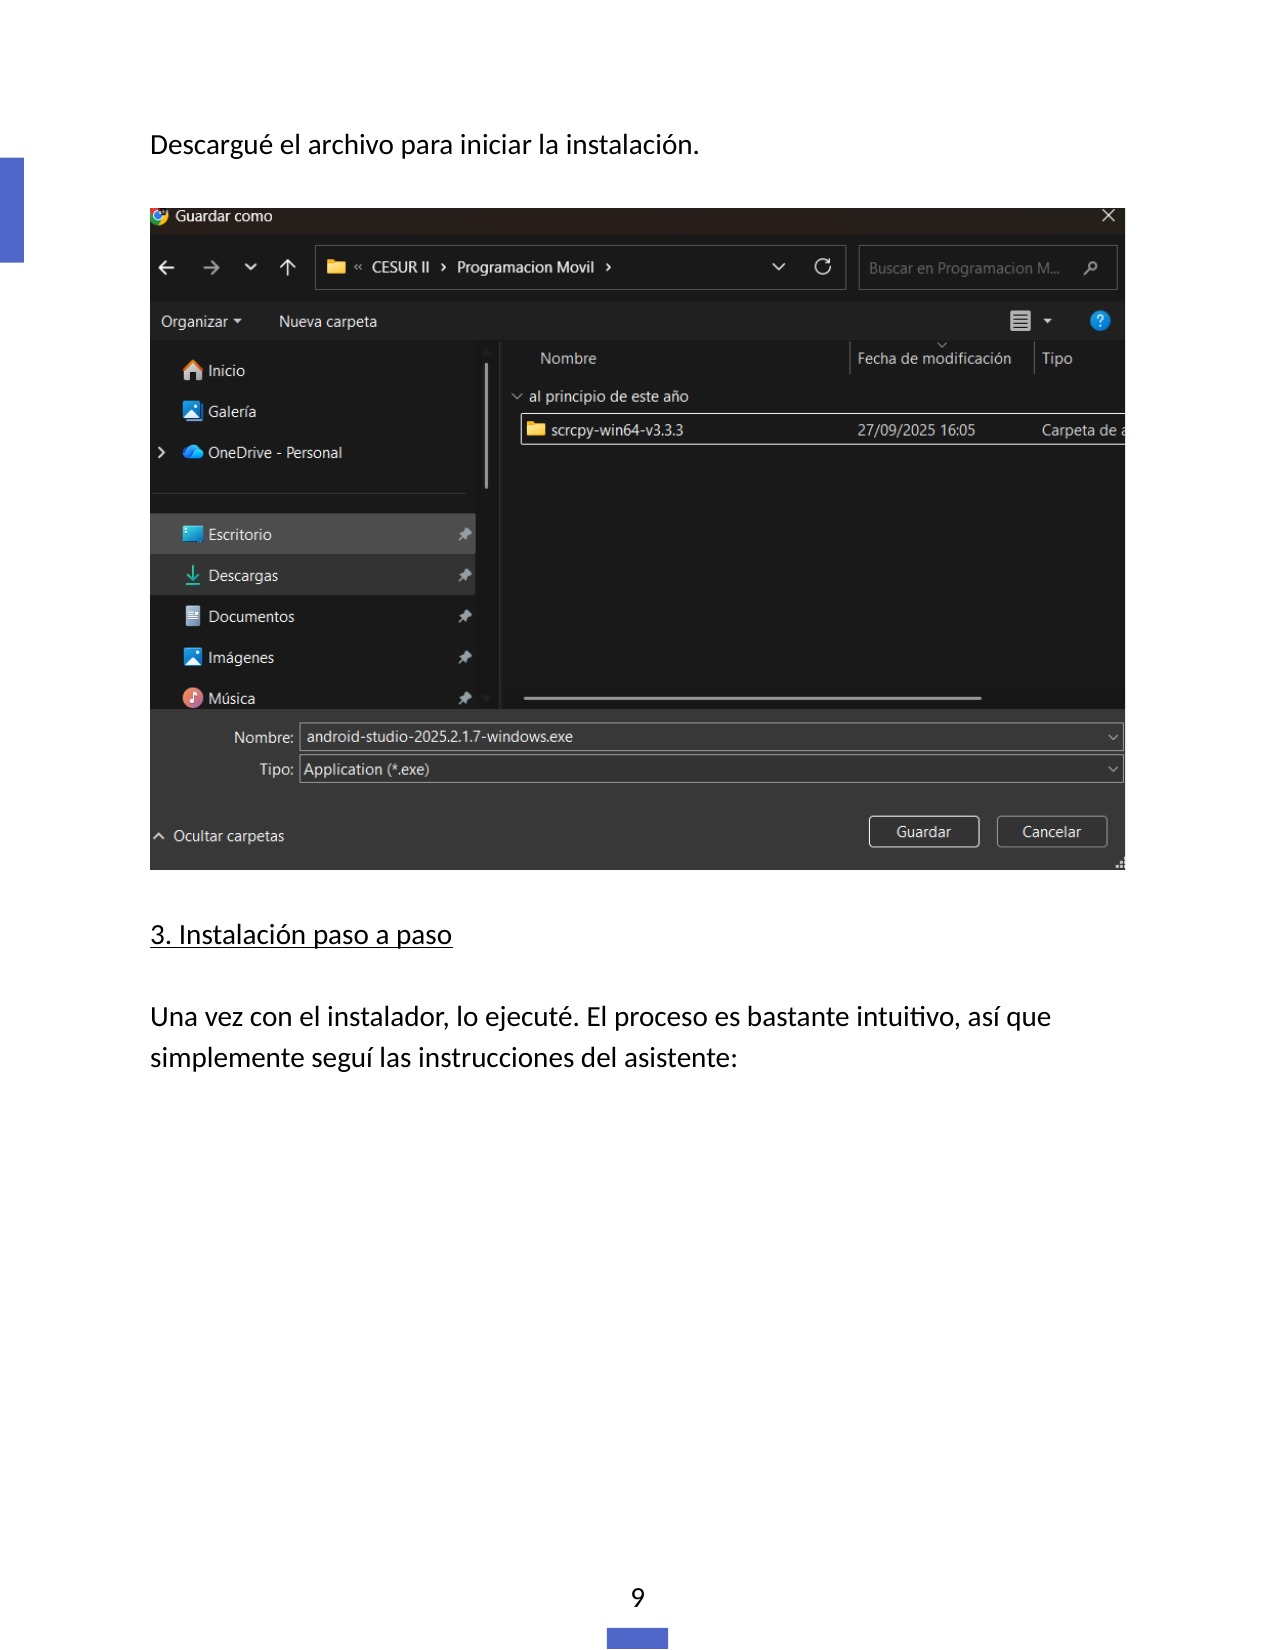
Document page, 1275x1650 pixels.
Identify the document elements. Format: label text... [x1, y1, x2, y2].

picture [150, 208, 1125, 870]
text 3. Instalación paso a paso [150, 916, 1125, 952]
text Descargué el archivo para iniciar la instalación. [150, 126, 1125, 162]
text Una vez con el instalador, lo ejecuté. El proceso es bastante intuitivo, así que simplemente seguí las instrucciones del asistente: [150, 998, 1125, 1075]
